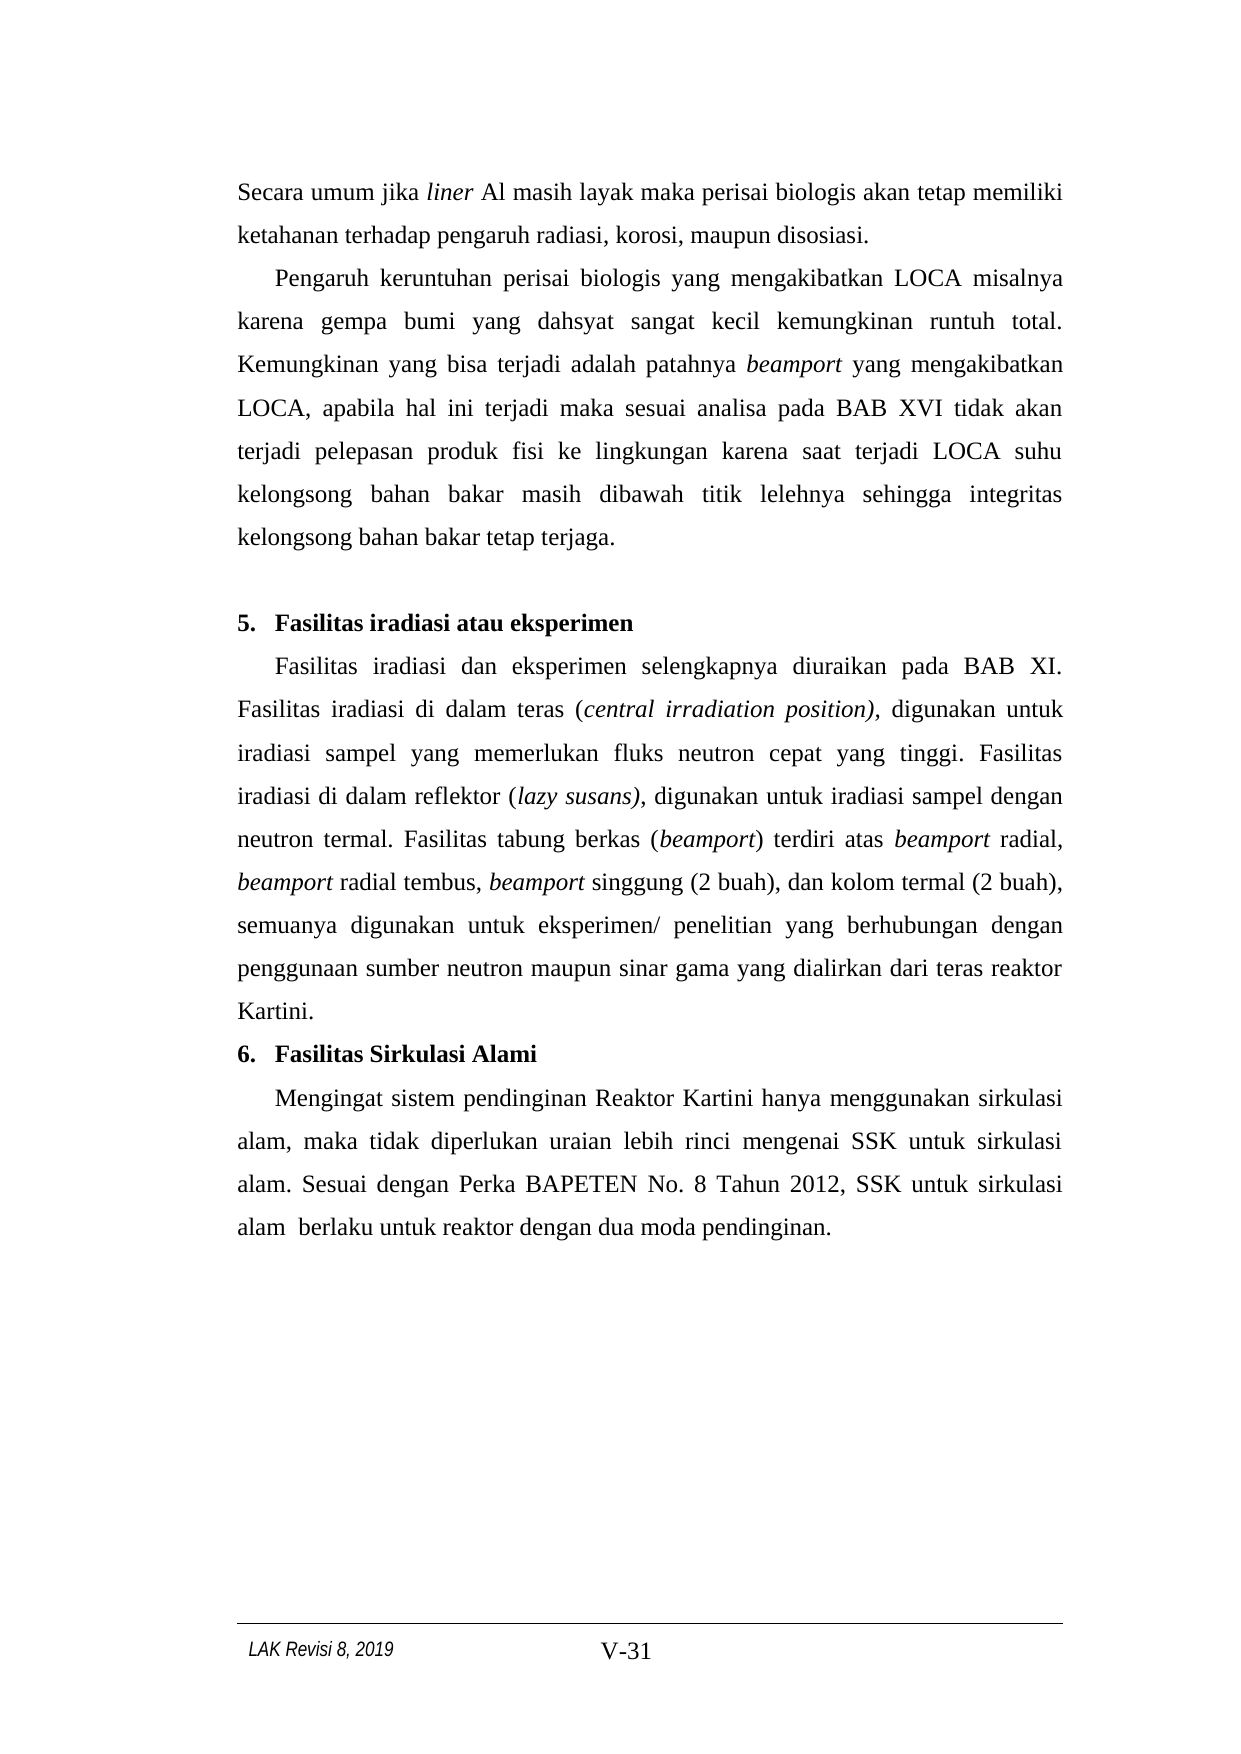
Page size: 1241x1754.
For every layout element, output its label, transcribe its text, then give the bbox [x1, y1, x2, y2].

list Fasilitas Sirkulasi Alami [237, 1039, 1063, 1068]
list Mengingat sistem pendinginan Reaktor Kartini hanya menggunakan sirkulasi alam, maka tidak diperlukan uraian lebih rinci mengenai SSK untuk sirkulasi alam. Sesuai dengan Perka BAPETEN No. 8 Tahun 2012, SSK untuk sirkulasi alam berlaku untuk reaktor dengan dua moda pendinginan. [237, 1083, 1063, 1241]
text 5. Fasilitas iradiasi atau eksperimen [237, 608, 1063, 637]
text Fasilitas iradiasi dan eksperimen selengkapnya diuraikan pada BAB XI. Fasilitas iradiasi di dalam teras (central irradiation position), digunakan untuk iradiasi sampel yang memerlukan fluks neutron cepat yang tinggi. Fasilitas iradiasi di dalam reflektor (lazy susans), digunakan untuk iradiasi sampel dengan neutron termal. Fasilitas tabung berkas (beamport) terdiri atas beamport radial, beamport radial tembus, beamport singgung (2 buah), dan kolom termal (2 buah), semuanya digunakan untuk eksperimen/ penelitian yang berhubungan dengan penggunaan sumber neutron maupun sinar gama yang dialirkan dari teras reaktor Kartini. [237, 651, 1063, 1025]
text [237, 177, 1063, 249]
text Pengaruh keruntuhan perisai biologis yang mengakibatkan LOCA misalnya karena gempa bumi yang dahsyat sangat kecil kemungkinan runtuh total. Kemungkinan yang bisa terjadi adalah patahnya beamport yang mengakibatkan LOCA, apabila hal ini terjadi maka sesuai analisa pada BAB XVI tidak akan terjadi pelepasan produk fisi ke lingkungan karena saat terjadi LOCA suhu kelongsong bahan bakar masih dibawah titik lelehnya sehingga integritas kelongsong bahan bakar tetap terjaga. [237, 263, 1063, 551]
